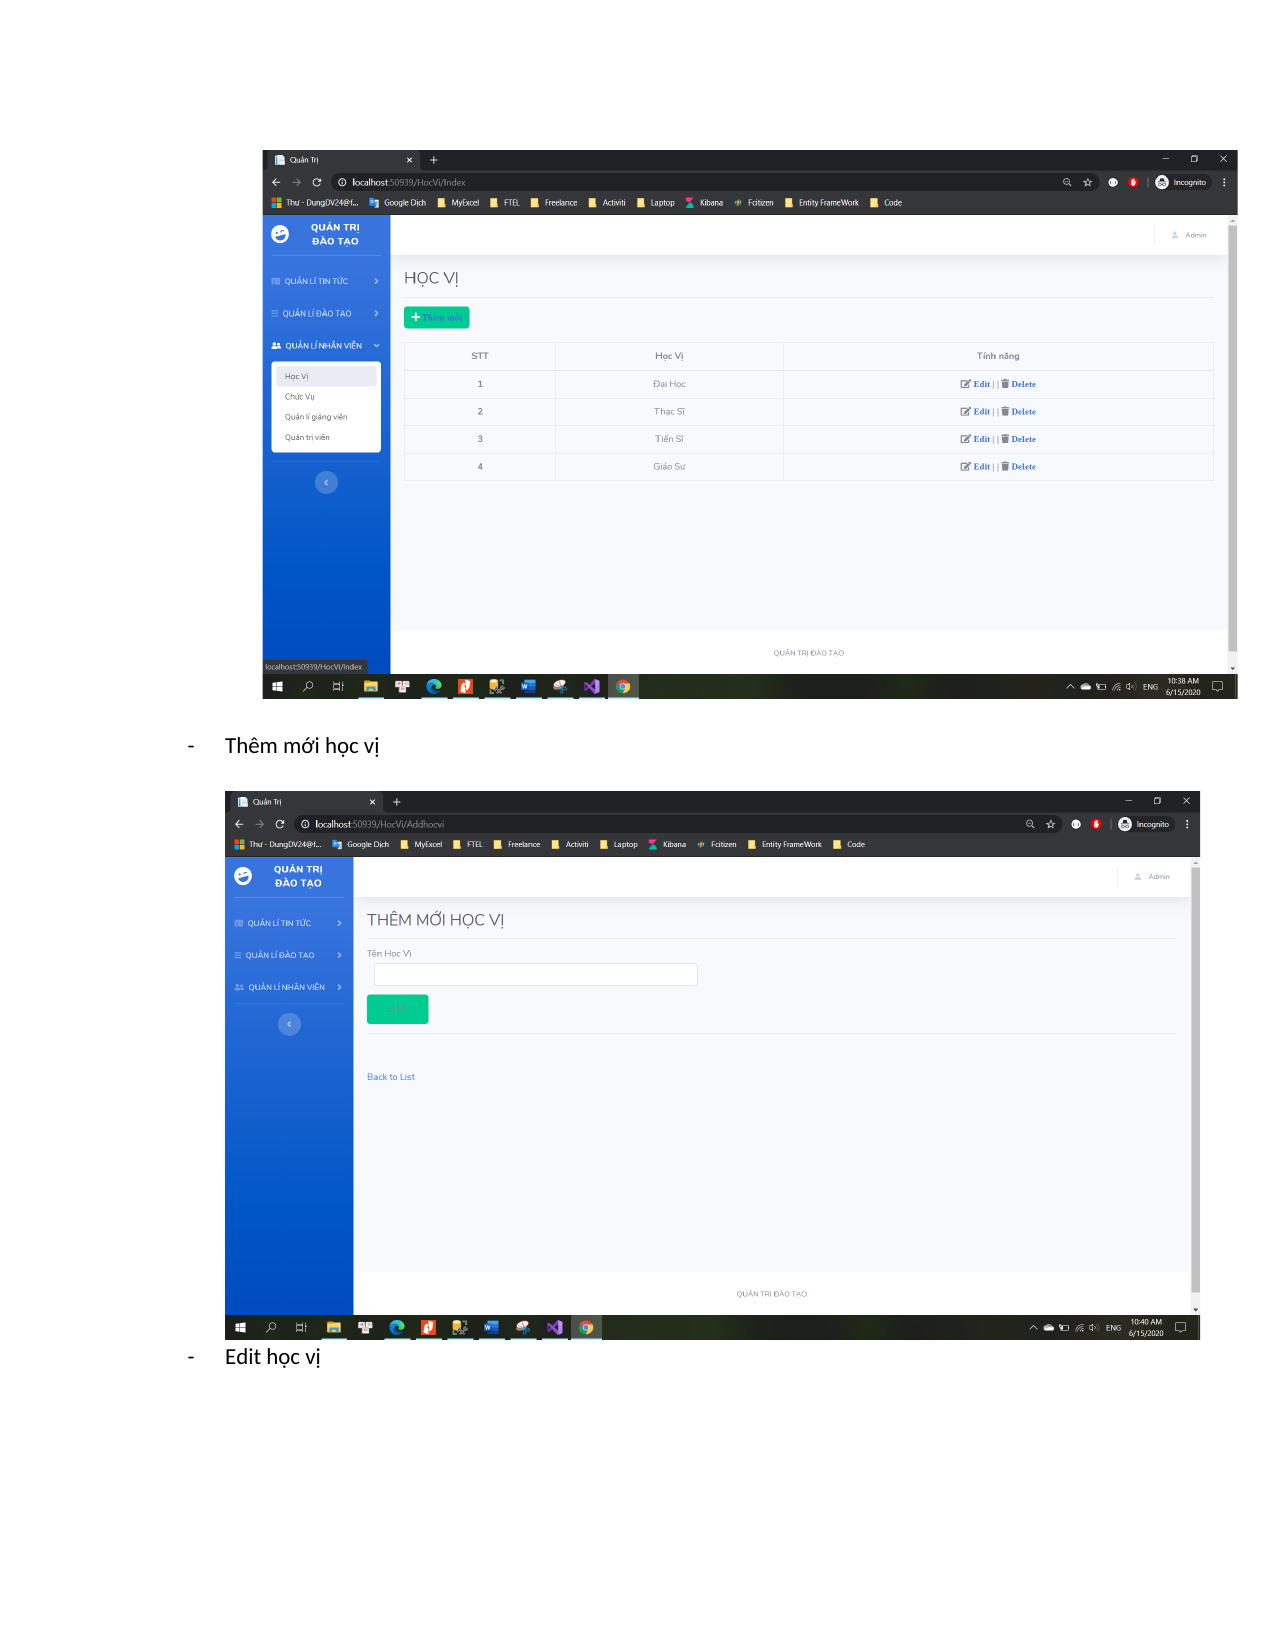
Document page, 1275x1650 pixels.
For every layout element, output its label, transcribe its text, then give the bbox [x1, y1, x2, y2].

picture [225, 791, 1200, 1340]
list Thêm mới học vị [187, 731, 1125, 759]
list Edit học vị [187, 1342, 1125, 1370]
picture [262, 150, 1238, 699]
